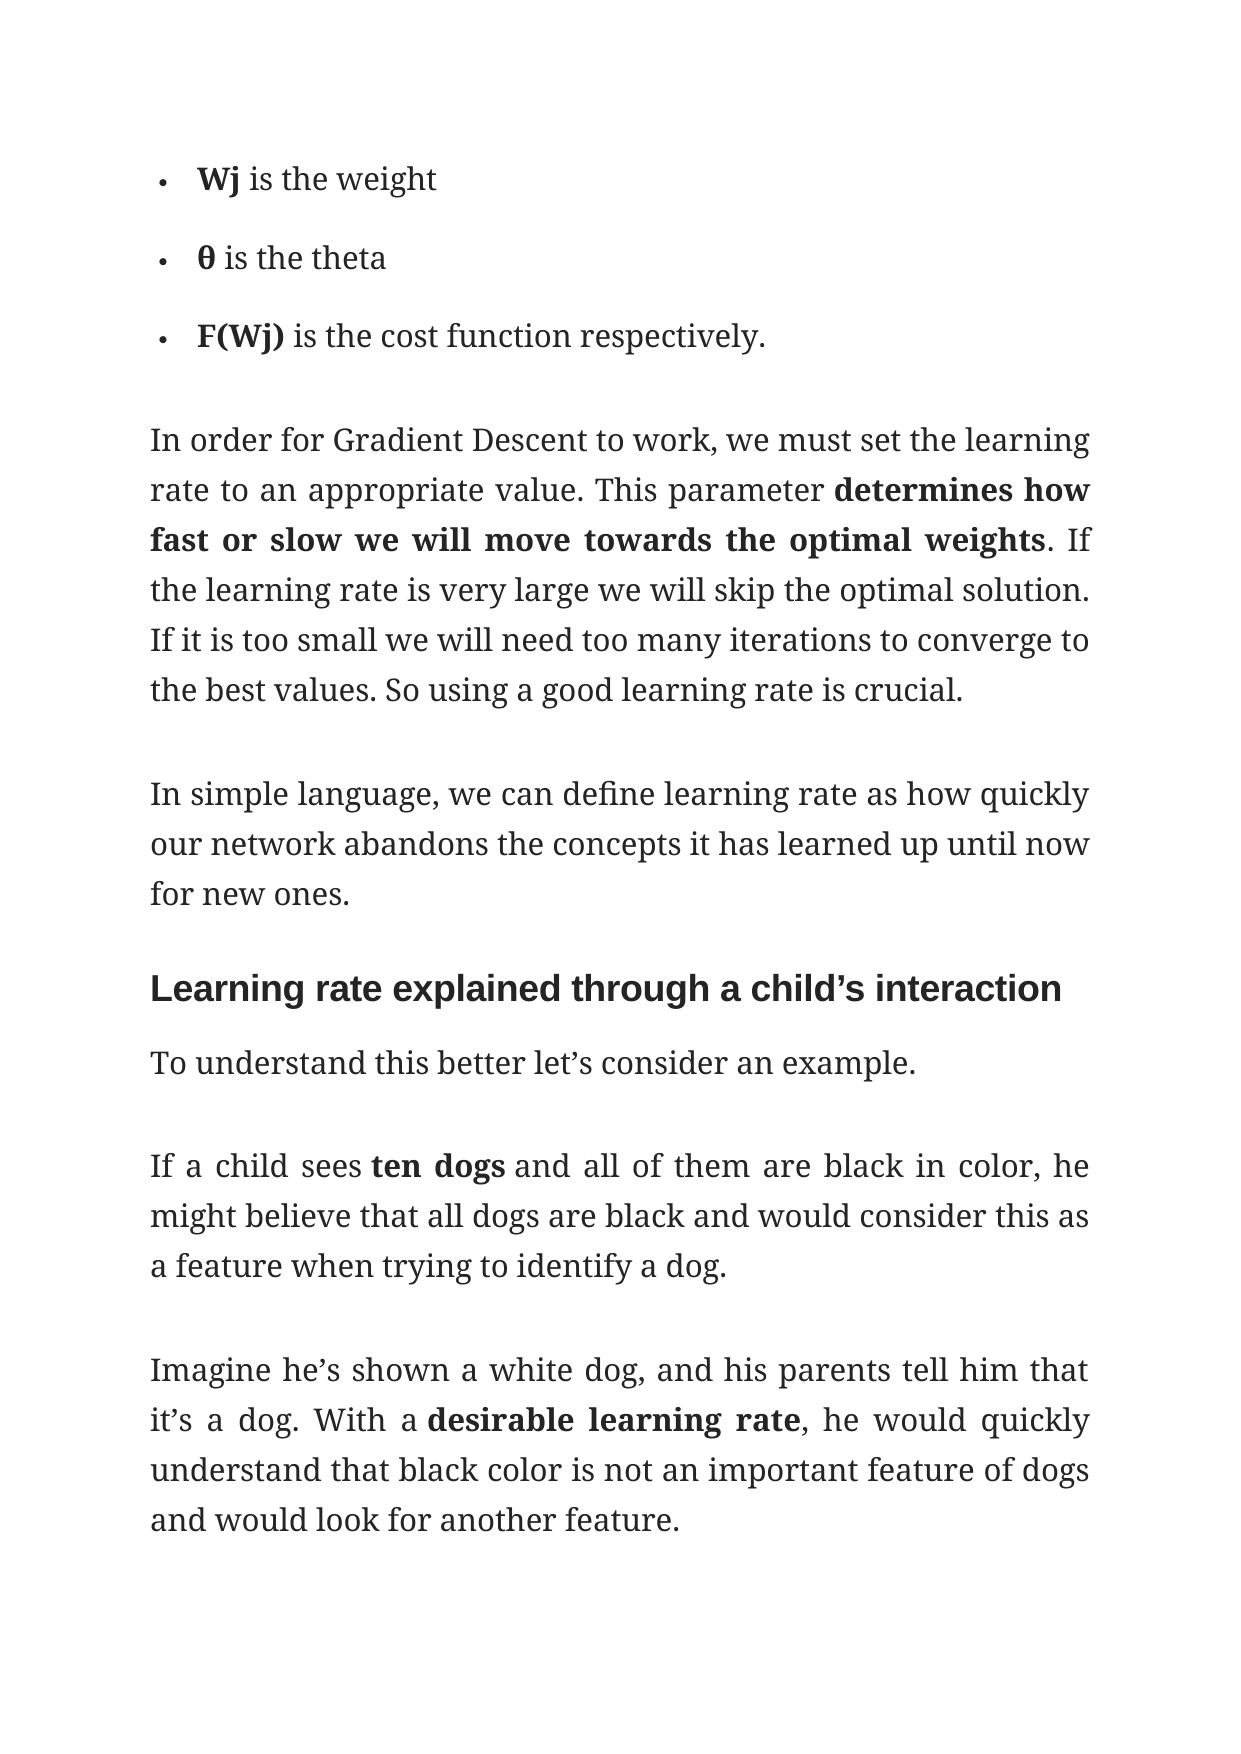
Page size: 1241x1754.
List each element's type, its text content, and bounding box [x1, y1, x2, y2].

text In simple language, we can define learning rate as how quickly our network abandons the concepts it has learned up until now for new ones. [150, 764, 1090, 914]
subtitle Learning rate explained through a child’s interaction [150, 963, 1090, 1010]
text If a child sees ten dogs and all of them are black in color, he might believe that all dogs are black and would consider this as a feature when trying to identify a dog. [150, 1137, 1090, 1287]
text To understand this better let’s consider an example. [150, 1033, 1090, 1083]
list Wj is the weight [159, 150, 1090, 200]
text Imagine he’s shown a white dog, and his parents tell him that it’s a dog. With a desirable learning rate, he would quickly understand that black color is not an important feature of dogs and would look for another feature. [150, 1340, 1090, 1540]
list F(Wj) is the cost function respectively. [159, 307, 1090, 357]
list θ is the theta [159, 228, 1090, 278]
text In order for Gradient Descent to work, we must set the learning rate to an appropriate value. This parameter determines how fast or slow we will move towards the optimal weights. If the learning rate is very large we will skip the optimal solution. If it is too small we will need too many iterations to converge to the best values. So using a good learning rate is crucial. [150, 411, 1090, 711]
